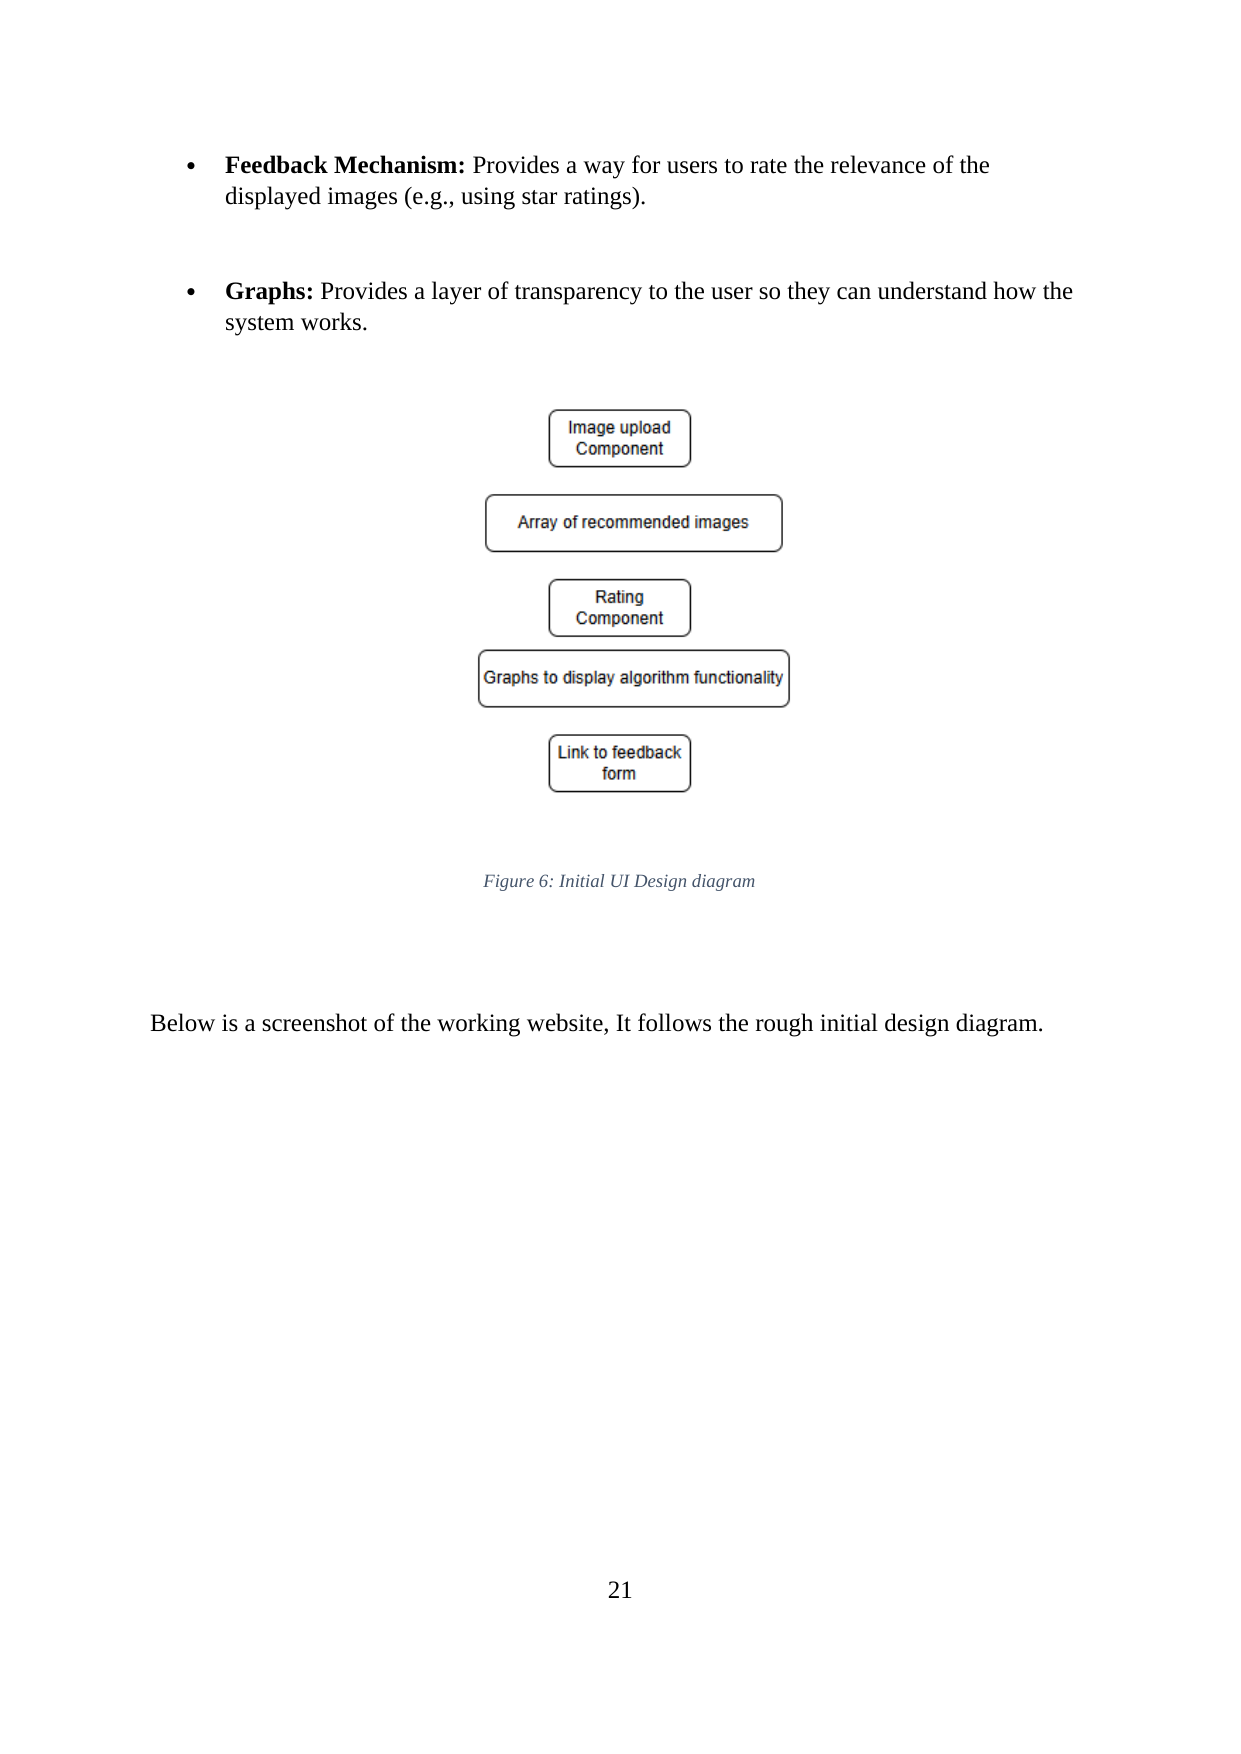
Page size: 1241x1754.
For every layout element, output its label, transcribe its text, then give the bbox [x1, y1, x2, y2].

text Below is a screenshot of the working website, It follows the rough initial design diagram. [150, 1008, 1090, 1037]
list Graphs: Provides a layer of transparency to the user so they can understand how the system works. [187, 276, 1090, 336]
text Figure 6: Initial UI Design diagram [150, 870, 1090, 892]
picture [200, 355, 1040, 852]
list Feedback Mechanism: Provides a way for users to rate the relevance of the displayed images (e.g., using star ratings). [187, 150, 1090, 210]
